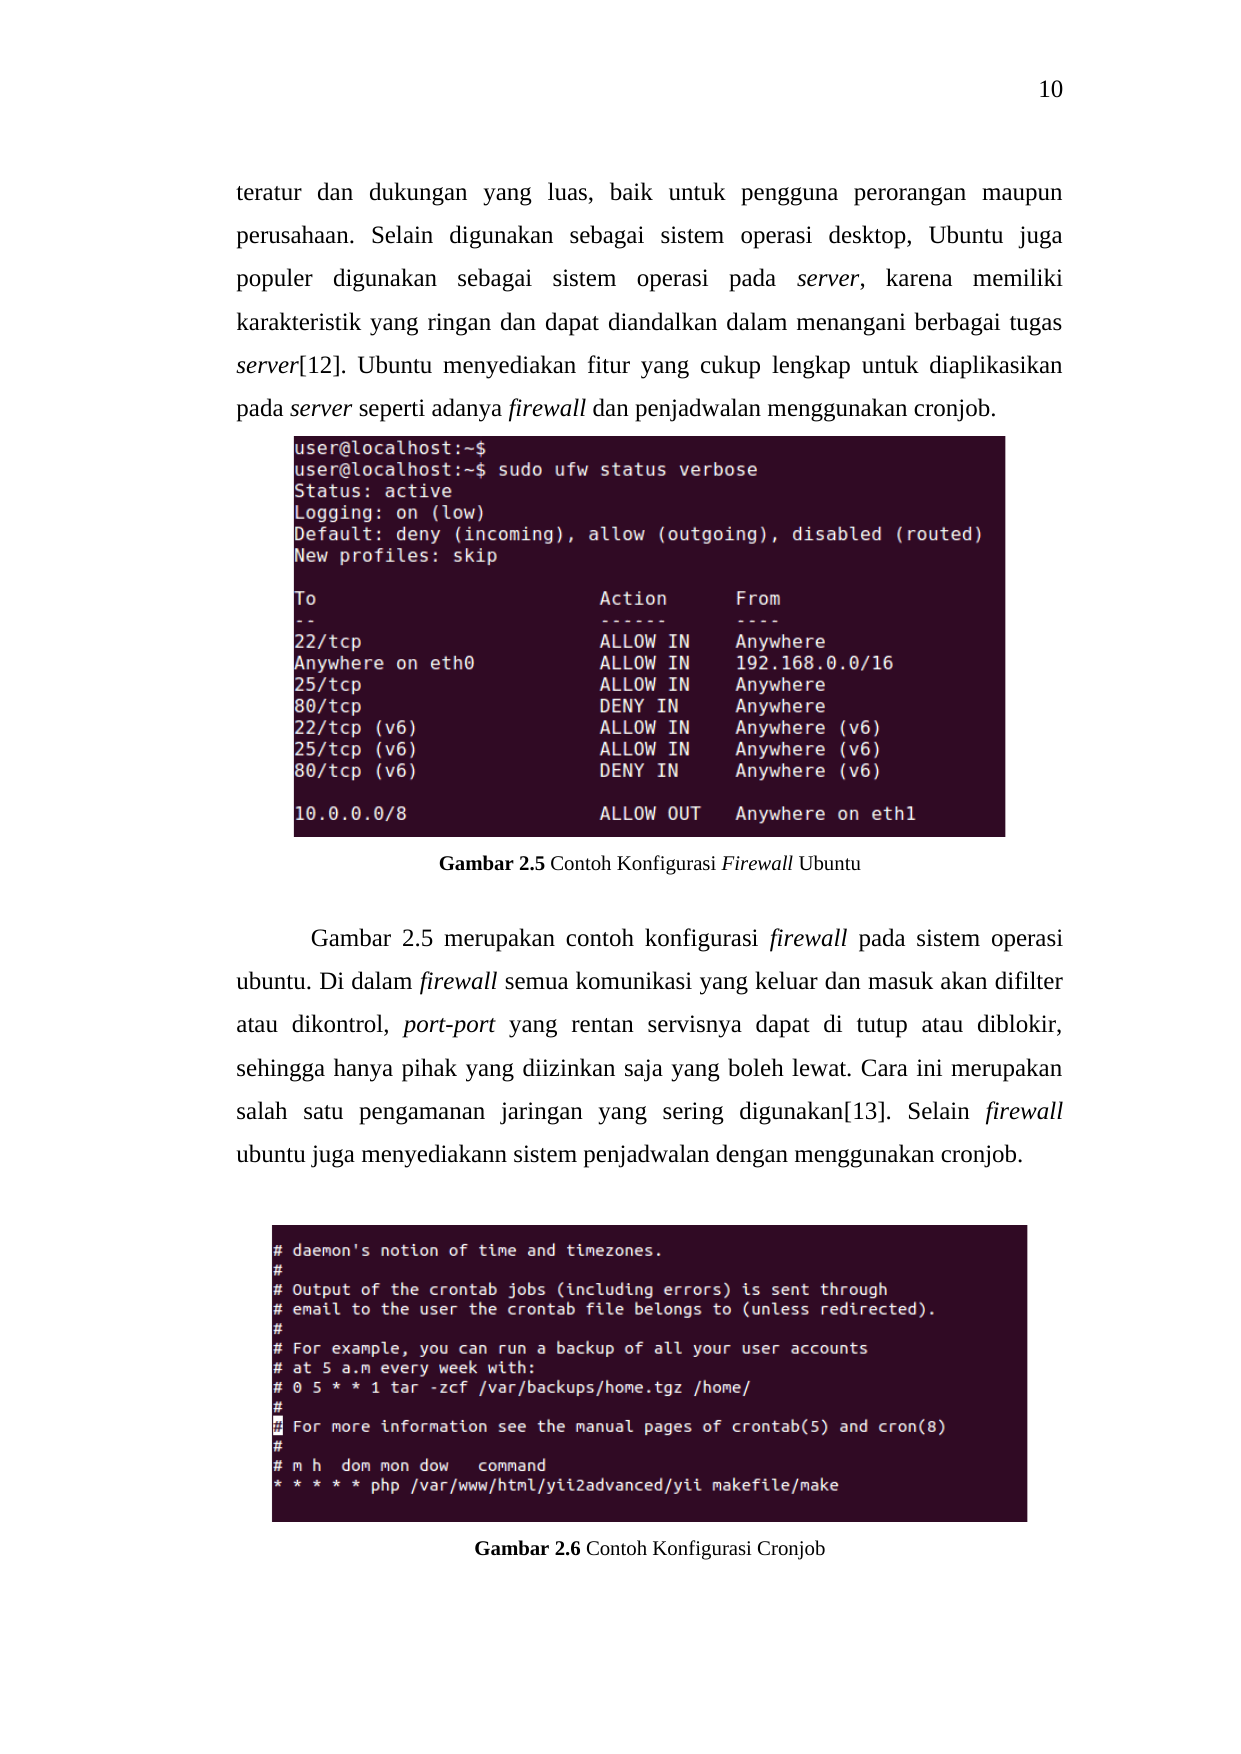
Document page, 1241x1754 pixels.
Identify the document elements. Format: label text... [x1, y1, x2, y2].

text Gambar 2.5 merupakan contoh konfigurasi firewall pada sistem operasi ubuntu. Di dalam firewall semua komunikasi yang keluar dan masuk akan difilter atau dikontrol, port-port yang rentan servisnya dapat di tutup atau diblokir, sehingga hanya pihak yang diizinkan saja yang boleh lewat. Cara ini merupakan salah satu pengamanan jaringan yang sering digunakan[13]. Selain firewall ubuntu juga menyediakann sistem penjadwalan dengan menggunakan cronjob. [236, 923, 1063, 1168]
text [236, 177, 1063, 422]
picture [293, 436, 1006, 837]
text Gambar 2.5 Contoh Konfigurasi Firewall Ubuntu [236, 851, 1063, 875]
text Gambar 2.6 Contoh Konfigurasi Cronjob [236, 1536, 1063, 1559]
picture [271, 1225, 1028, 1522]
